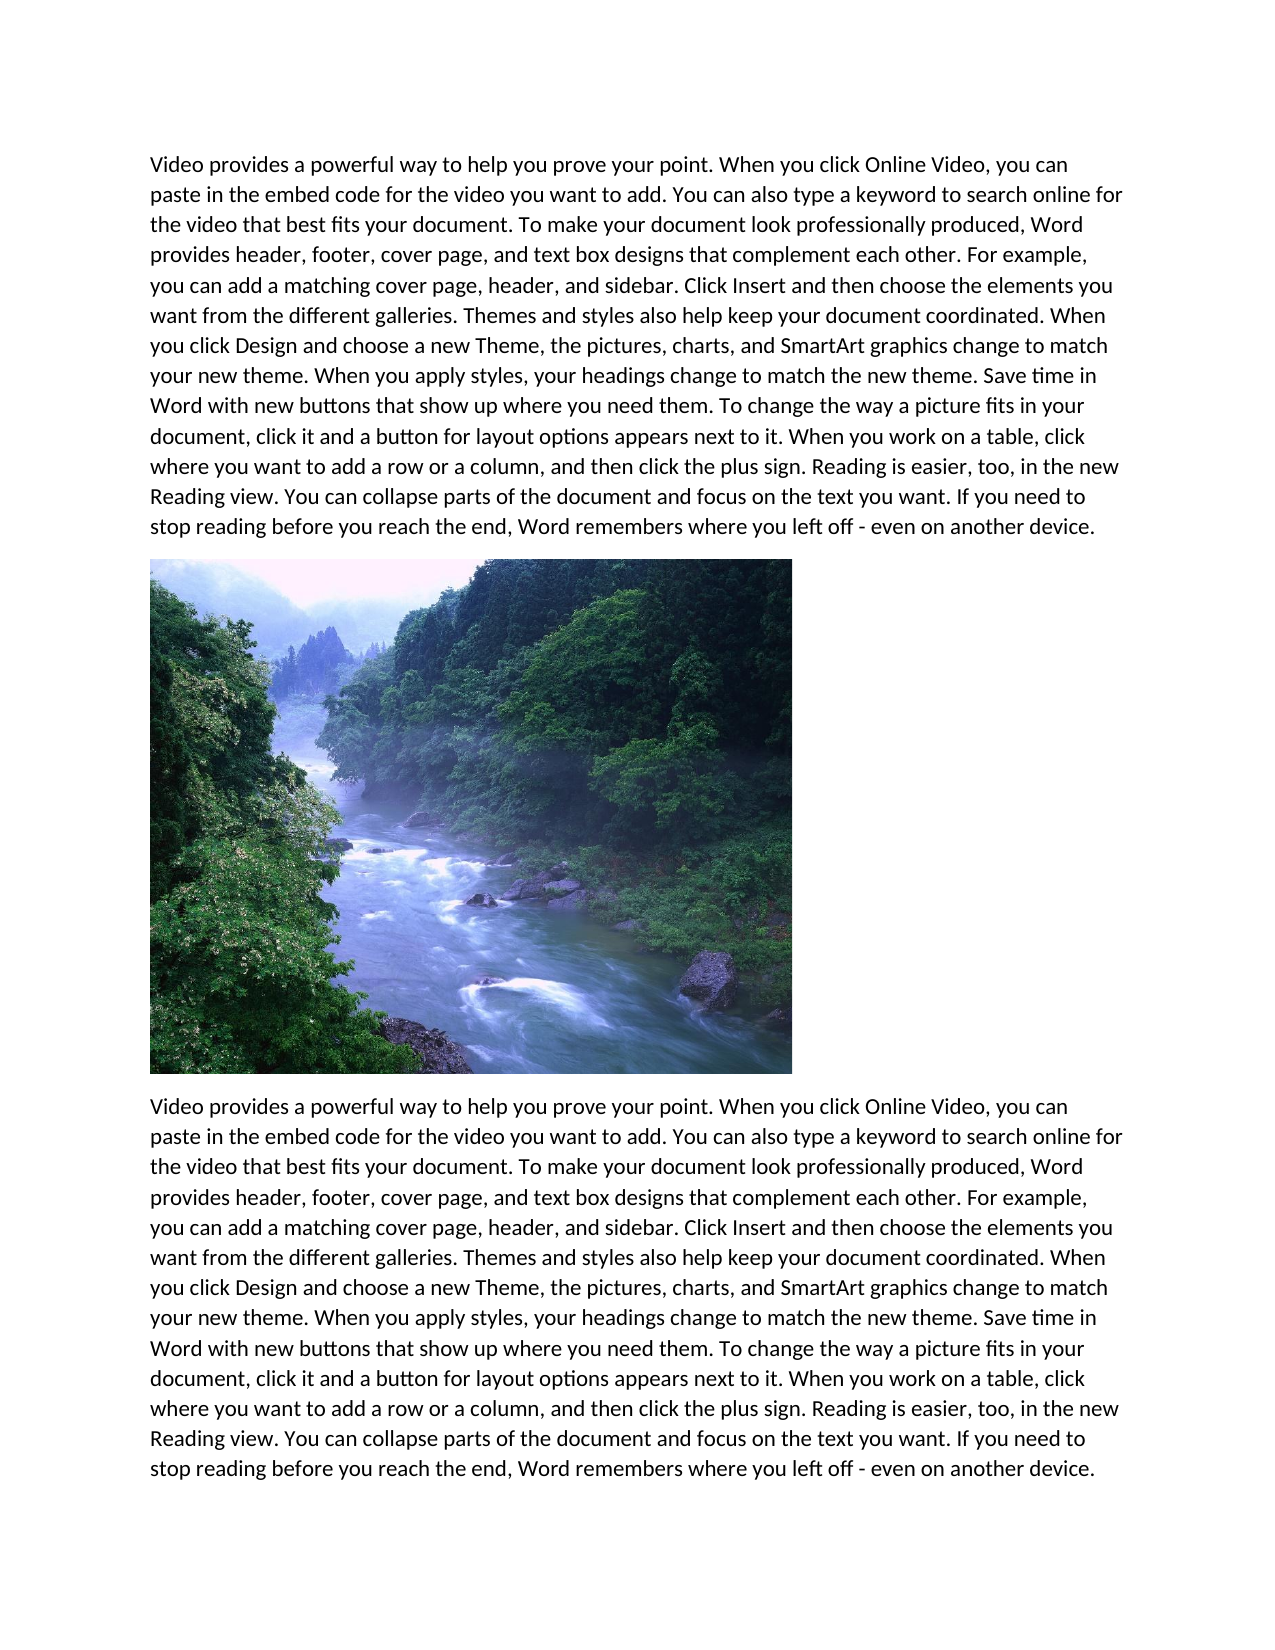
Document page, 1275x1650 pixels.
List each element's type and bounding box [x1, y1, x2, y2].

picture [150, 559, 793, 1074]
text [150, 150, 1125, 541]
text [150, 1092, 1125, 1482]
